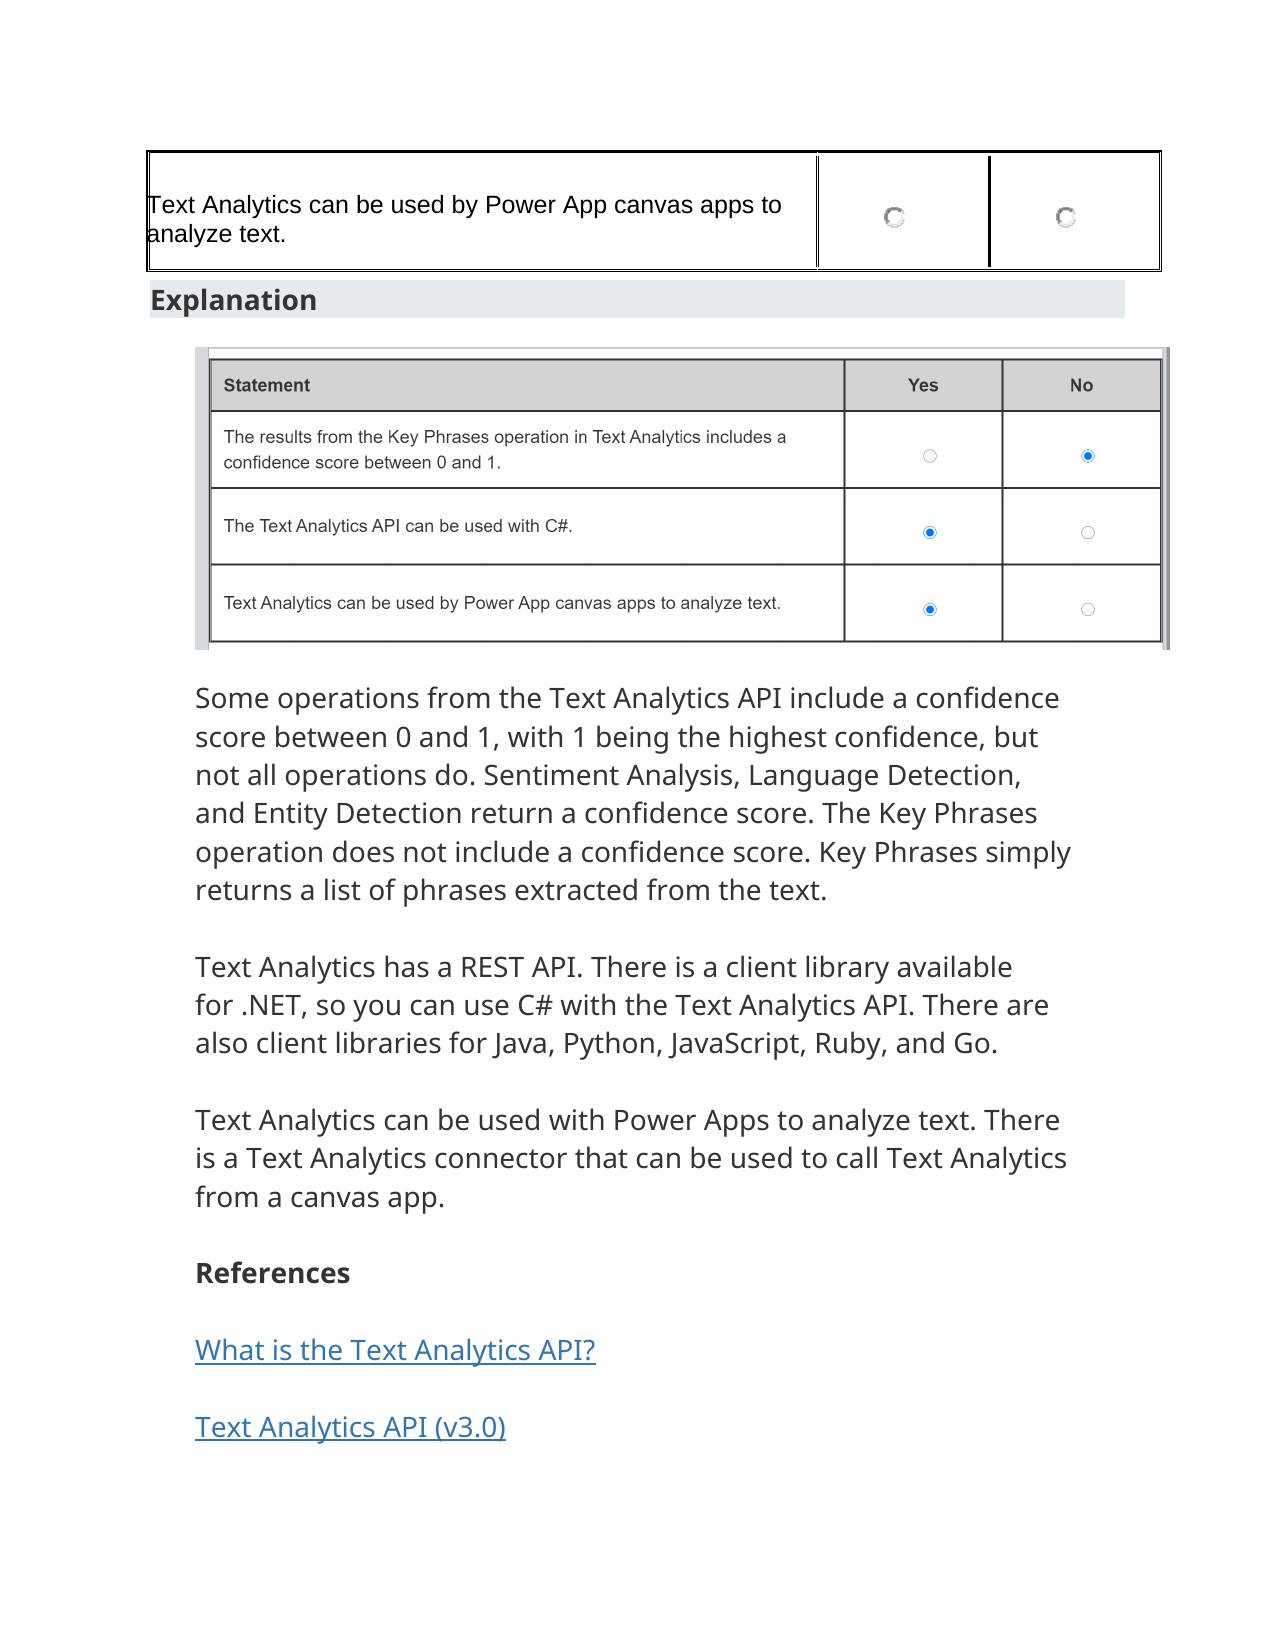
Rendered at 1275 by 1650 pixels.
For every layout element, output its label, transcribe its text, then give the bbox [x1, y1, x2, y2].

picture [194, 347, 1170, 650]
text Explanation [150, 280, 1125, 318]
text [195, 679, 1080, 1484]
table_cell [989, 153, 1159, 269]
table_cell [818, 153, 989, 269]
table_cell Text Analytics can be used by Power App canvas apps to analyze text. [150, 153, 818, 269]
